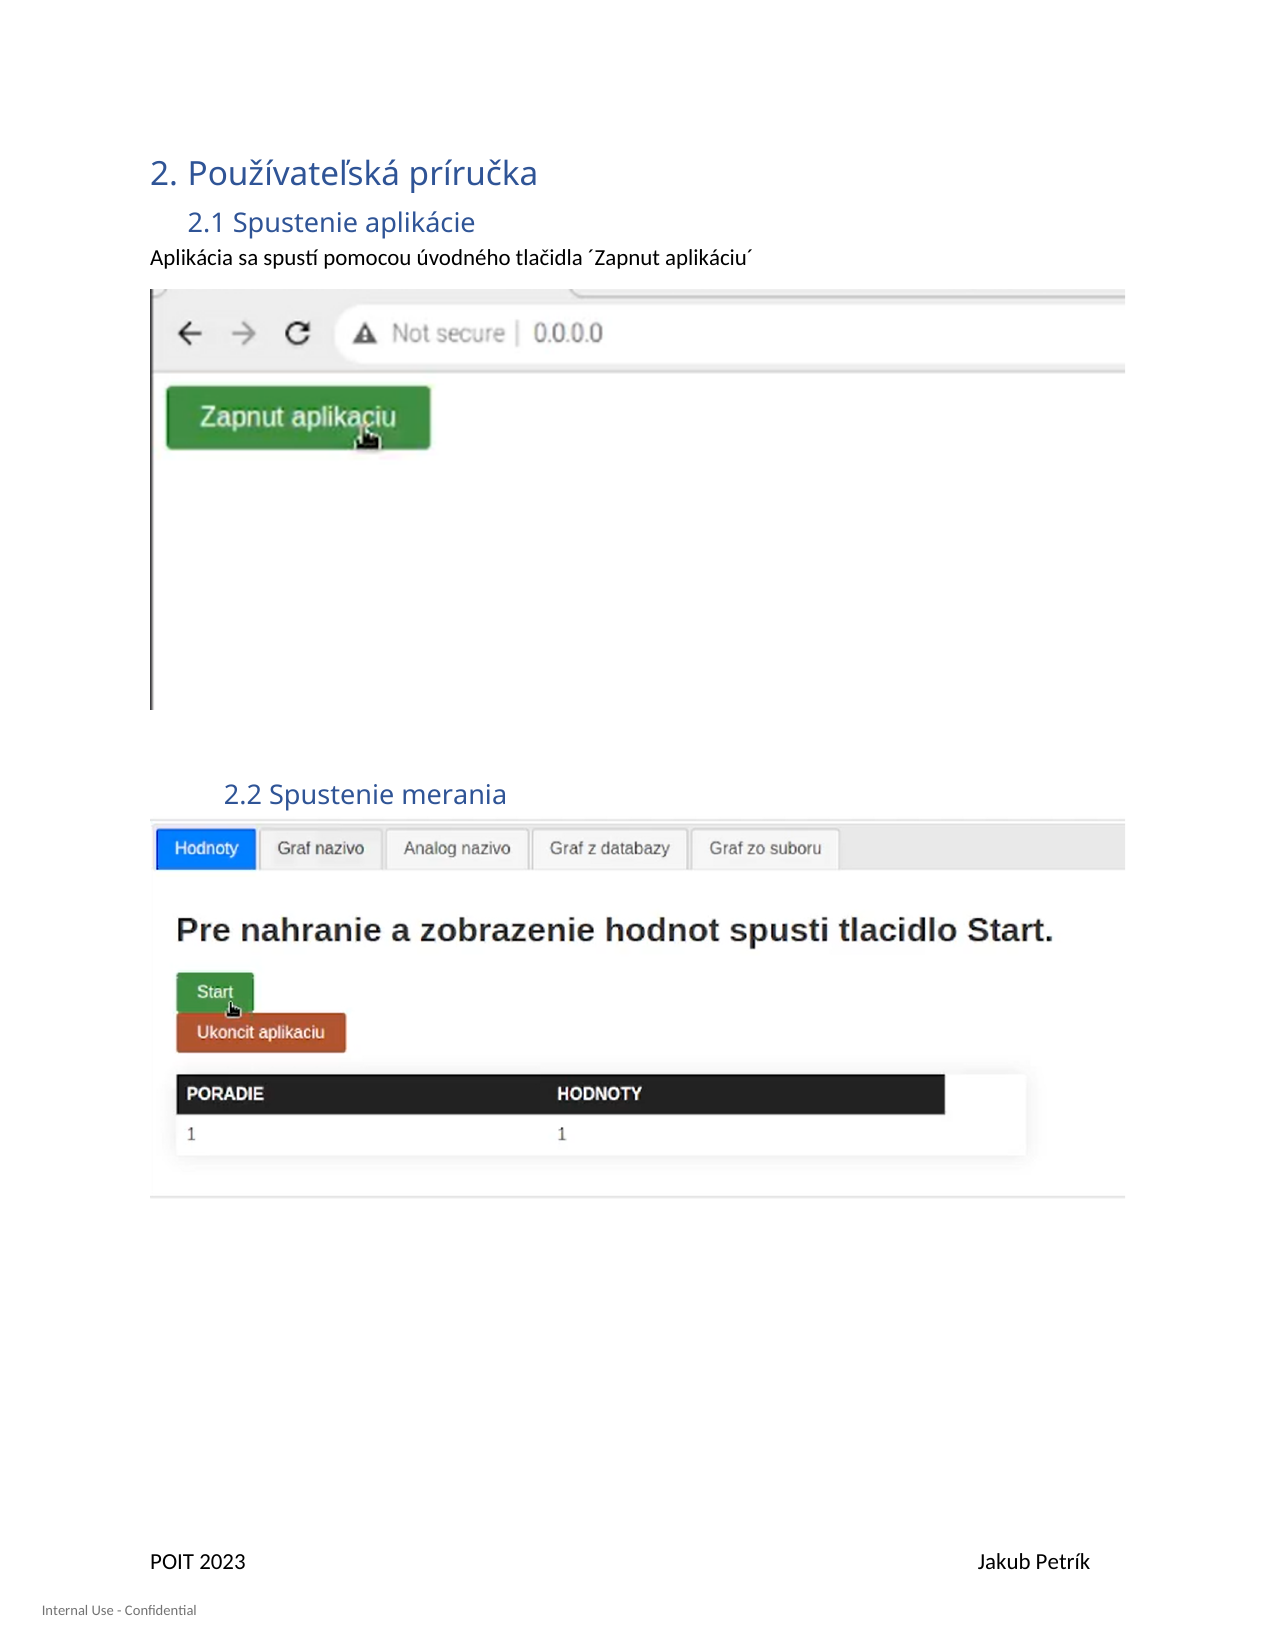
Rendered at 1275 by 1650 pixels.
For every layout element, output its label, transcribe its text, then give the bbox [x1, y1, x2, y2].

subtitle 2.2 Spustenie merania [150, 775, 1125, 812]
subtitle 2.1 Spustenie aplikácie [150, 203, 1125, 240]
text Aplikácia sa spustí pomocou úvodného tlačidla ´Zapnut aplikáciu´ [150, 243, 1125, 271]
subtitle Používateľská príručka [150, 150, 1125, 195]
picture [150, 815, 1125, 1213]
picture [150, 289, 1125, 710]
